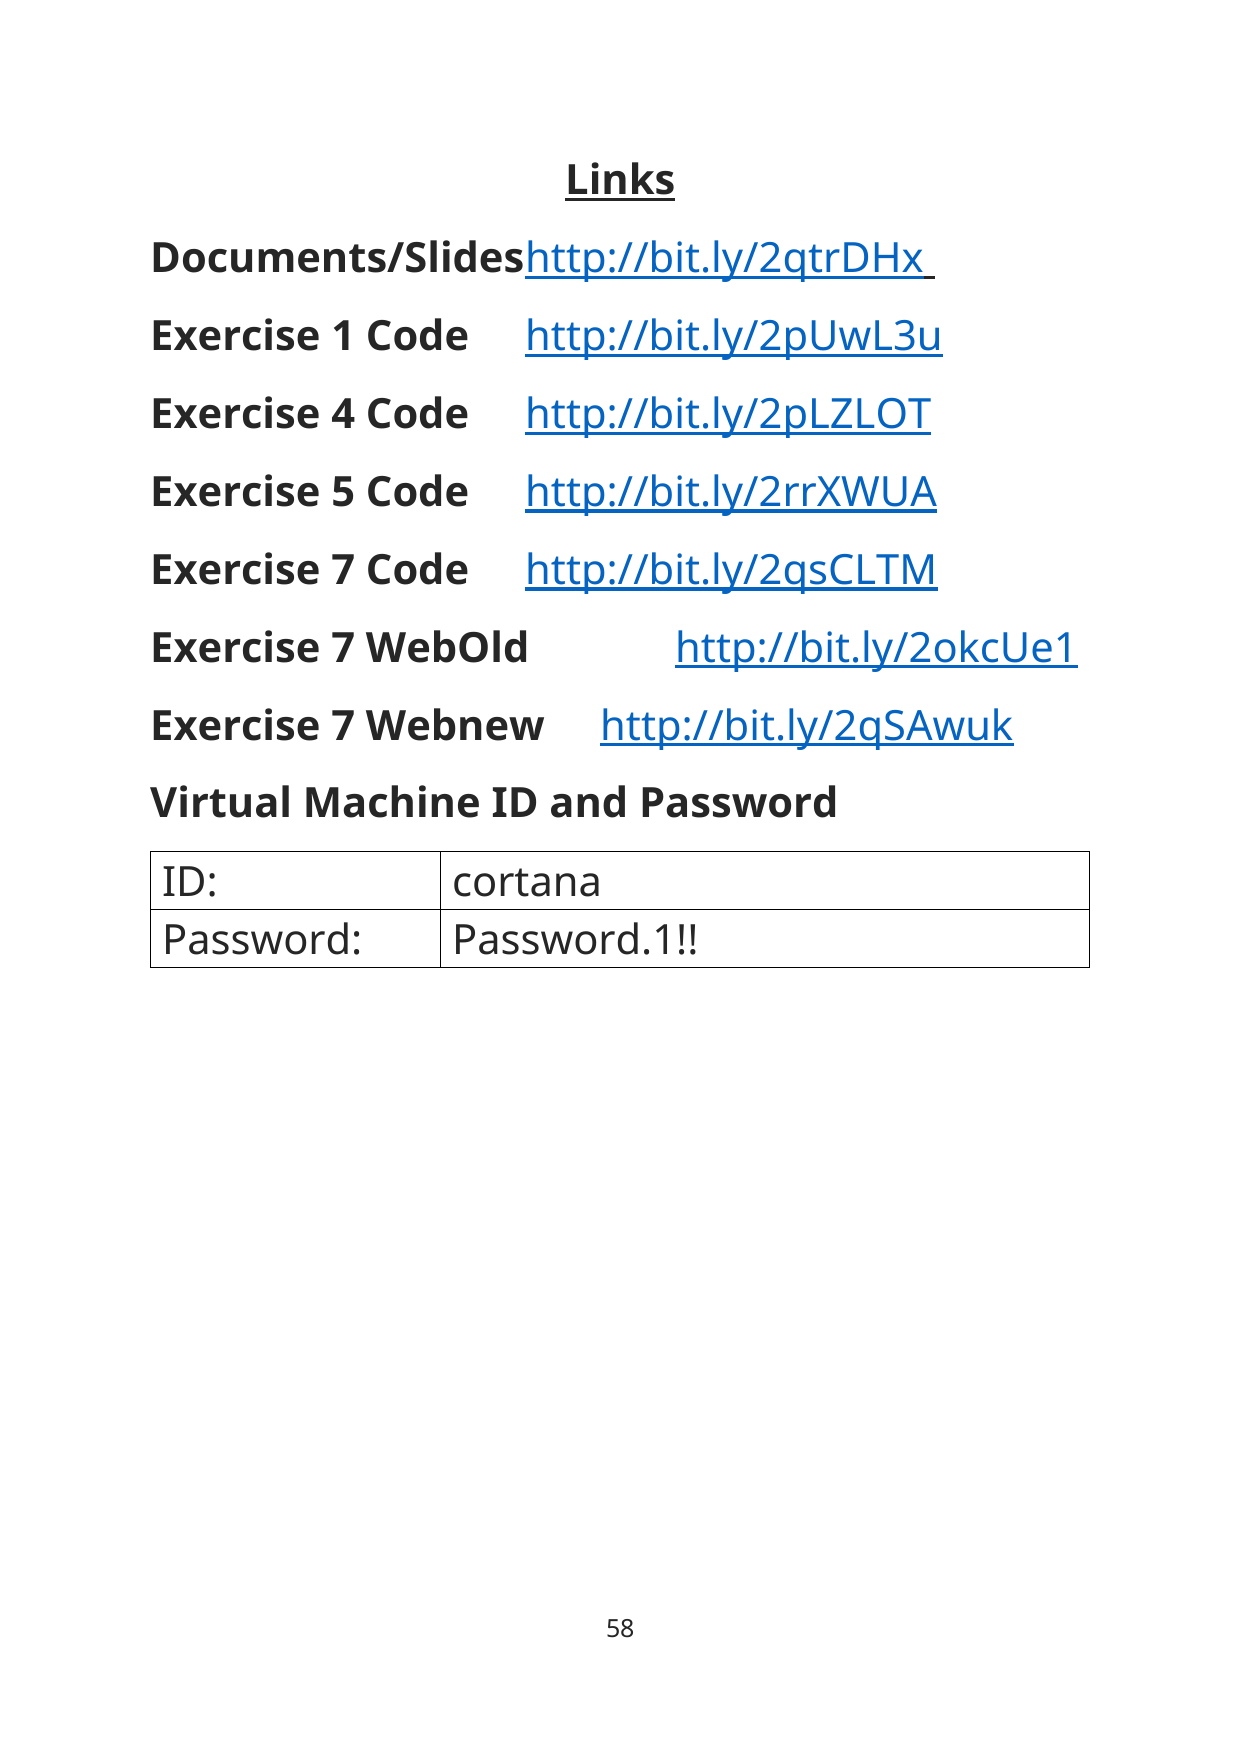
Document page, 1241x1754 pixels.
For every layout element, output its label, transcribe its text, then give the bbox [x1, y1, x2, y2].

text Documents/Slides http://bit.ly/2qtrDHx [150, 228, 1090, 285]
text Links [150, 150, 1090, 207]
text Exercise 7 WebOld http://bit.ly/2okcUe1 [150, 617, 1090, 674]
table_cell Password.1!! [441, 910, 1089, 967]
text Exercise 7 Code http://bit.ly/2qsCLTM [150, 539, 1090, 596]
text Exercise 1 Code http://bit.ly/2pUwL3u [150, 306, 1090, 363]
text Exercise 5 Code http://bit.ly/2rrXWUA [150, 462, 1090, 518]
table_header cortana [441, 852, 1089, 909]
table_header ID: [151, 852, 440, 909]
text Virtual Machine ID and Password [150, 773, 1090, 830]
text Exercise 4 Code http://bit.ly/2pLZLOT [150, 384, 1090, 441]
table_cell Password: [151, 910, 440, 967]
text Exercise 7 Webnew http://bit.ly/2qSAwuk [150, 695, 1090, 752]
